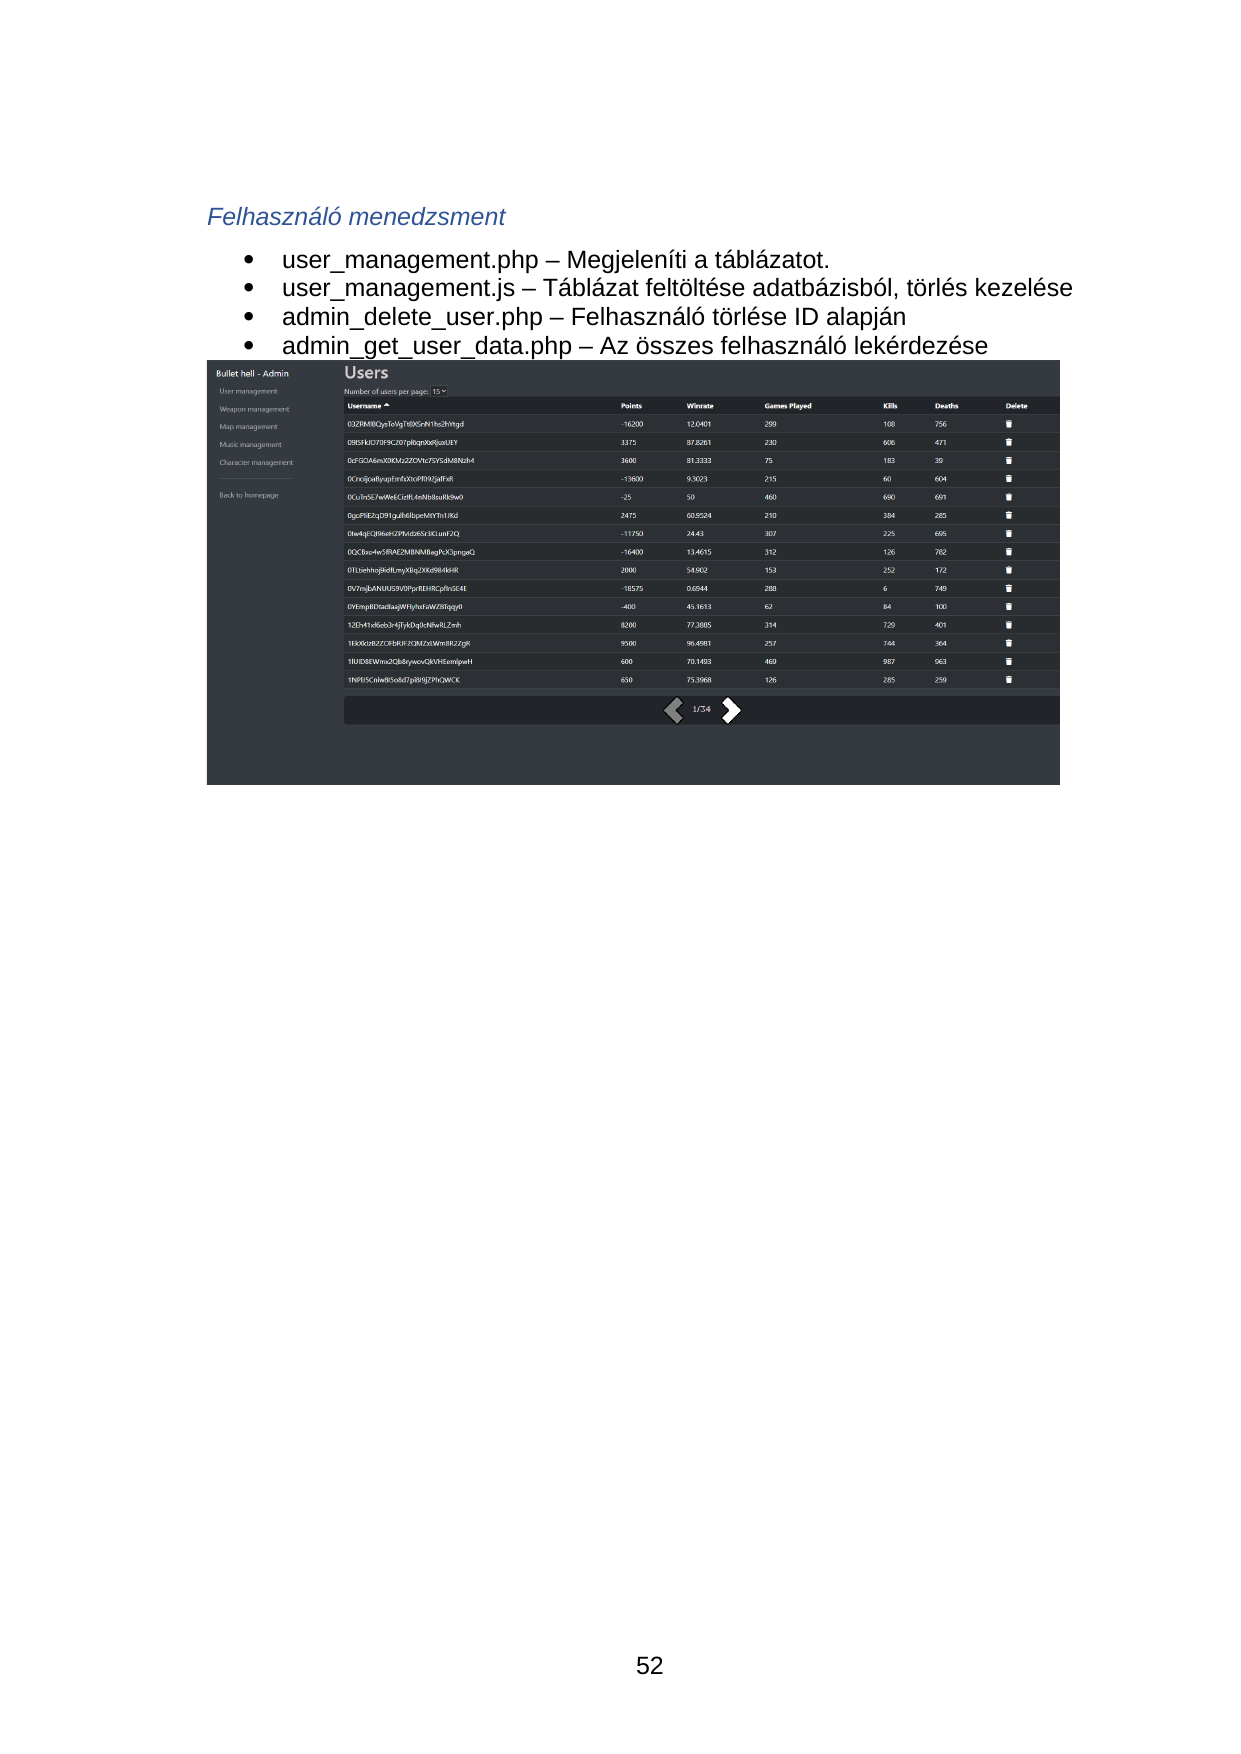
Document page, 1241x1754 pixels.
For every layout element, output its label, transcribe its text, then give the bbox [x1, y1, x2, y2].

list user_management.php – Megjeleníti a táblázatot. [244, 244, 1092, 273]
subtitle Felhasználó menedzsment [207, 201, 1092, 230]
list user_management.js – Táblázat feltöltése adatbázisból, törlés kezelése [244, 273, 1092, 302]
picture [206, 360, 1060, 785]
list admin_delete_user.php – Felhasználó törlése ID alapján [244, 302, 1092, 331]
list admin_get_user_data.php – Az összes felhasználó lekérdezése [244, 331, 1092, 360]
